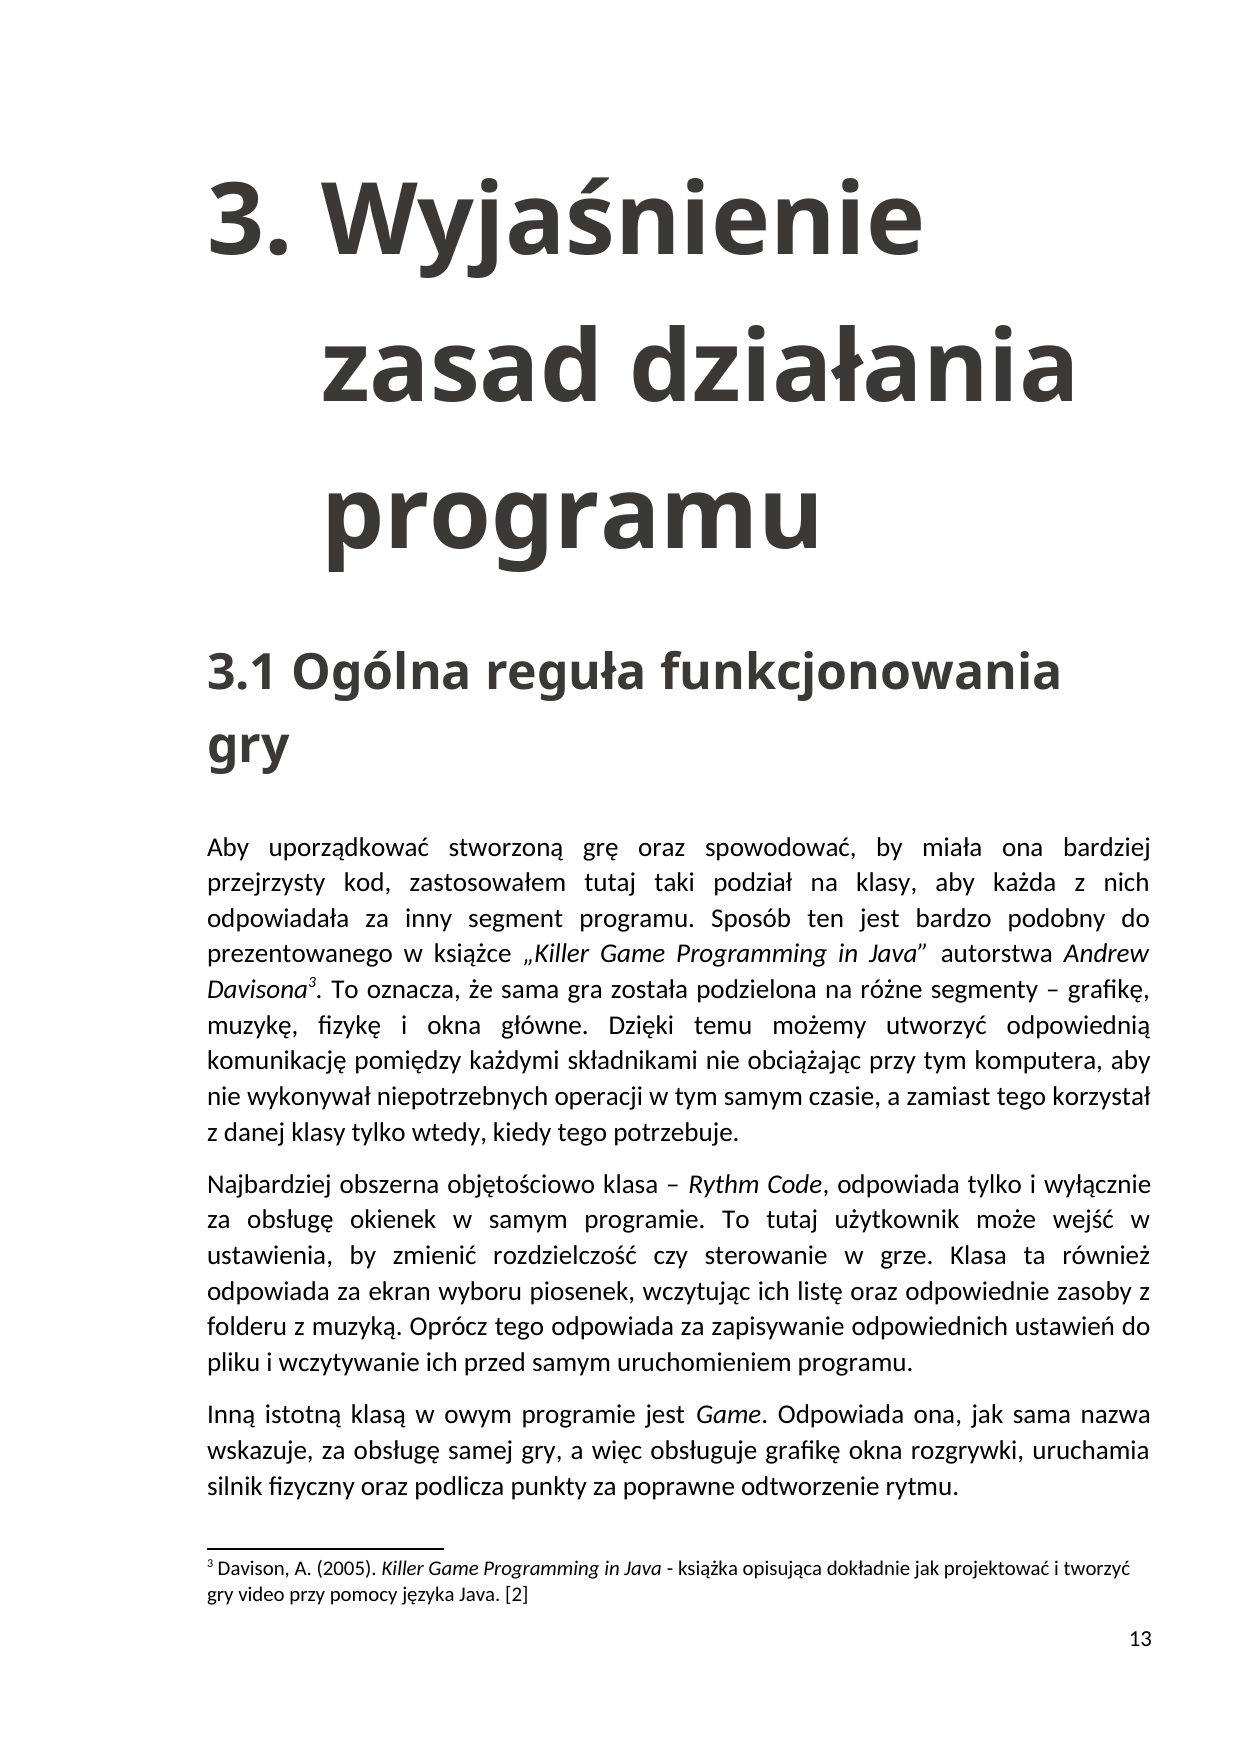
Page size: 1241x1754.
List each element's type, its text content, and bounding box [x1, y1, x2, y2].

subtitle Wyjaśnienie zasad działania programu [207, 148, 1152, 578]
text Aby uporządkować stworzoną grę oraz spowodować, by miała ona bardziej przejrzysty kod, zastosowałem tutaj taki podział na klasy, aby każda z nich odpowiadała za inny segment programu. Sposób ten jest bardzo podobny do prezentowanego w książce „Killer Game Programming in Java” autorstwa Andrew Davisona. To oznacza, że sama gra została podzielona na różne segmenty – grafikę, muzykę, fizykę i okna główne. Dzięki temu możemy utworzyć odpowiednią komunikację pomiędzy każdymi składnikami nie obciążając przy tym komputera, aby nie wykonywał niepotrzebnych operacji w tym samym czasie, a zamiast tego korzystał z danej klasy tylko wtedy, kiedy tego potrzebuje. [207, 830, 1152, 1148]
text Inną istotną klasą w owym programie jest Game. Odpowiada ona, jak sama nazwa wskazuje, za obsługę samej gry, a więc obsługuje grafikę okna rozgrywki, uruchamia silnik fizyczny oraz podlicza punkty za poprawne odtworzenie rytmu. [207, 1397, 1152, 1502]
text Najbardziej obszerna objętościowo klasa – Rythm Code, odpowiada tylko i wyłącznie za obsługę okienek w samym programie. To tutaj użytkownik może wejść w ustawienia, by zmienić rozdzielczość czy sterowanie w grze. Klasa ta również odpowiada za ekran wyboru piosenek, wczytując ich listę oraz odpowiednie zasoby z folderu z muzyką. Oprócz tego odpowiada za zapisywanie odpowiednich ustawień do pliku i wczytywanie ich przed samym uruchomieniem programu. [207, 1167, 1152, 1378]
subtitle 3.1 Ogólna reguła funkcjonowania gry [207, 636, 1152, 777]
